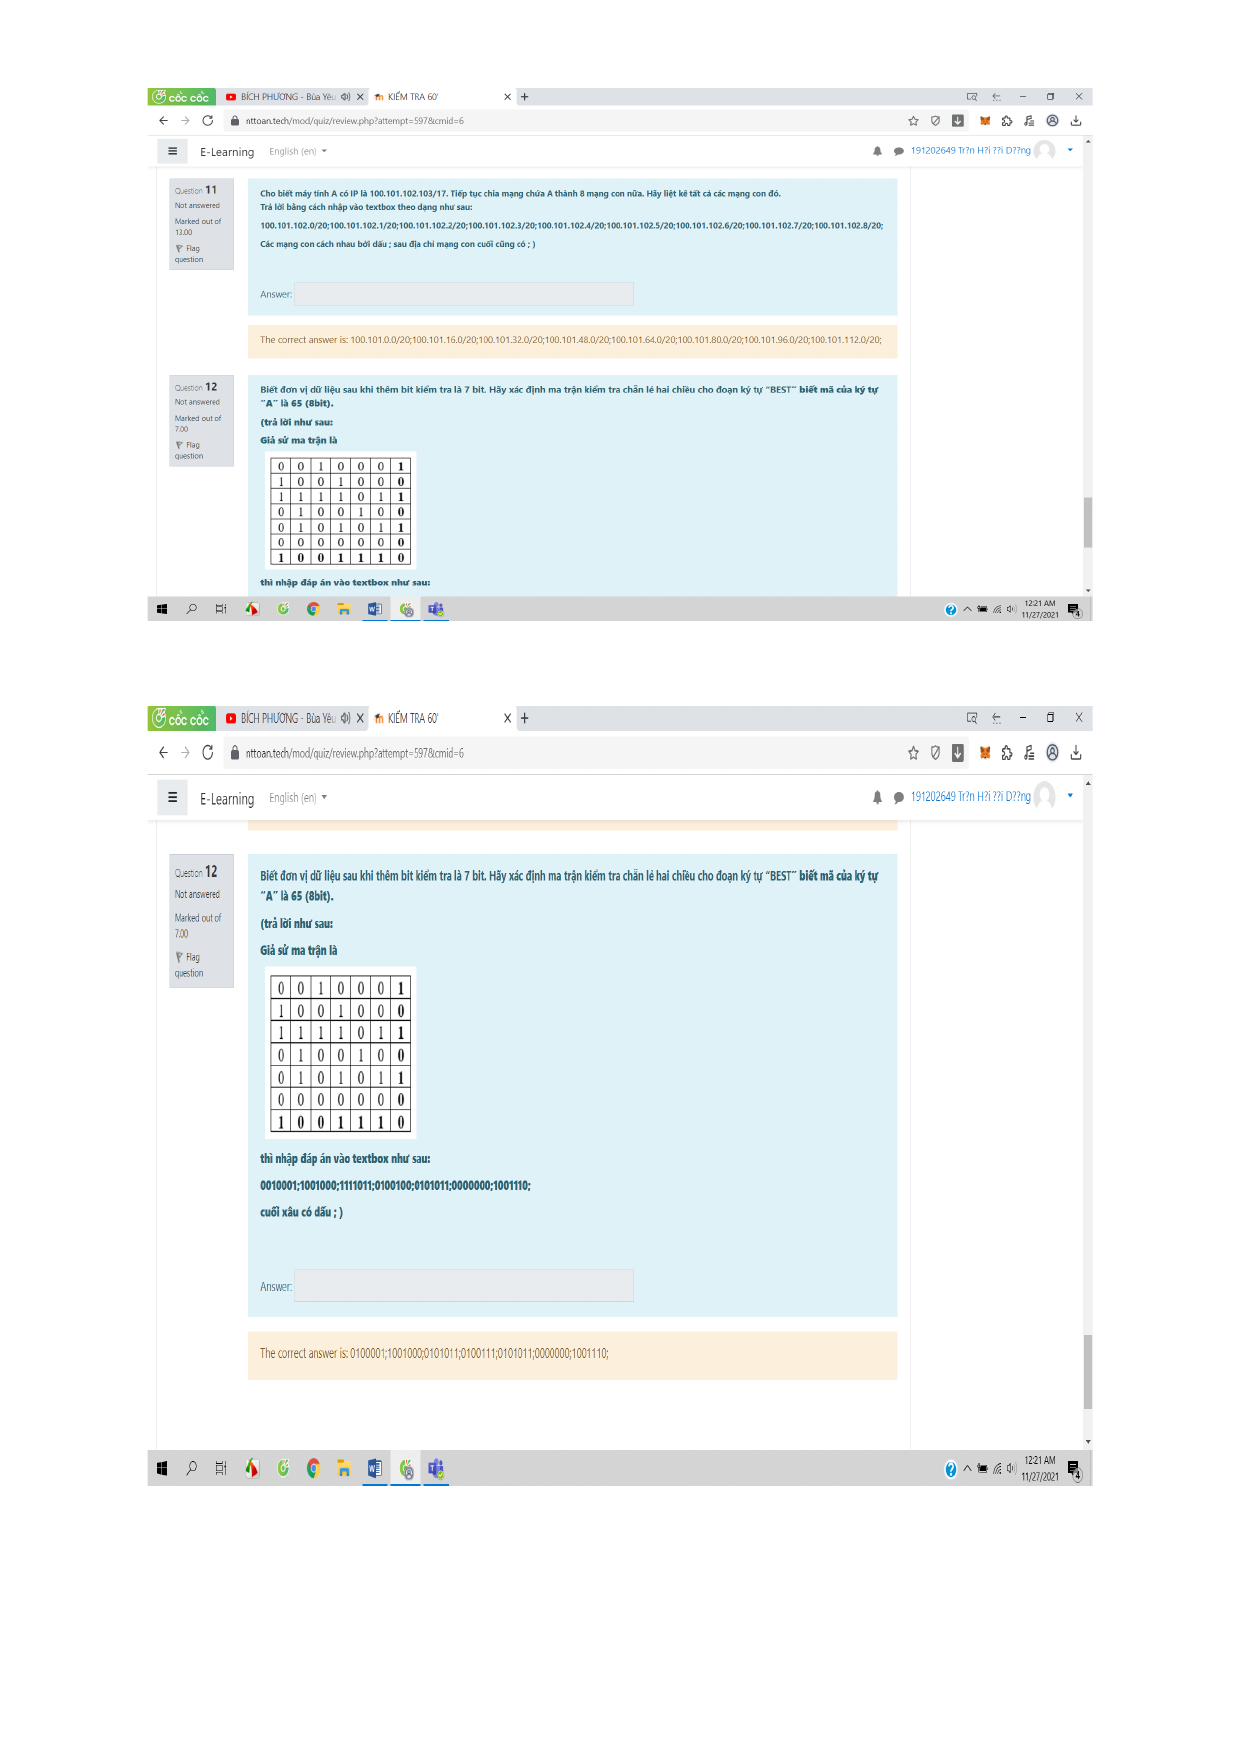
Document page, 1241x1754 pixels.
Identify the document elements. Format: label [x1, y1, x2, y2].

picture [147, 706, 1093, 1486]
picture [147, 88, 1093, 621]
